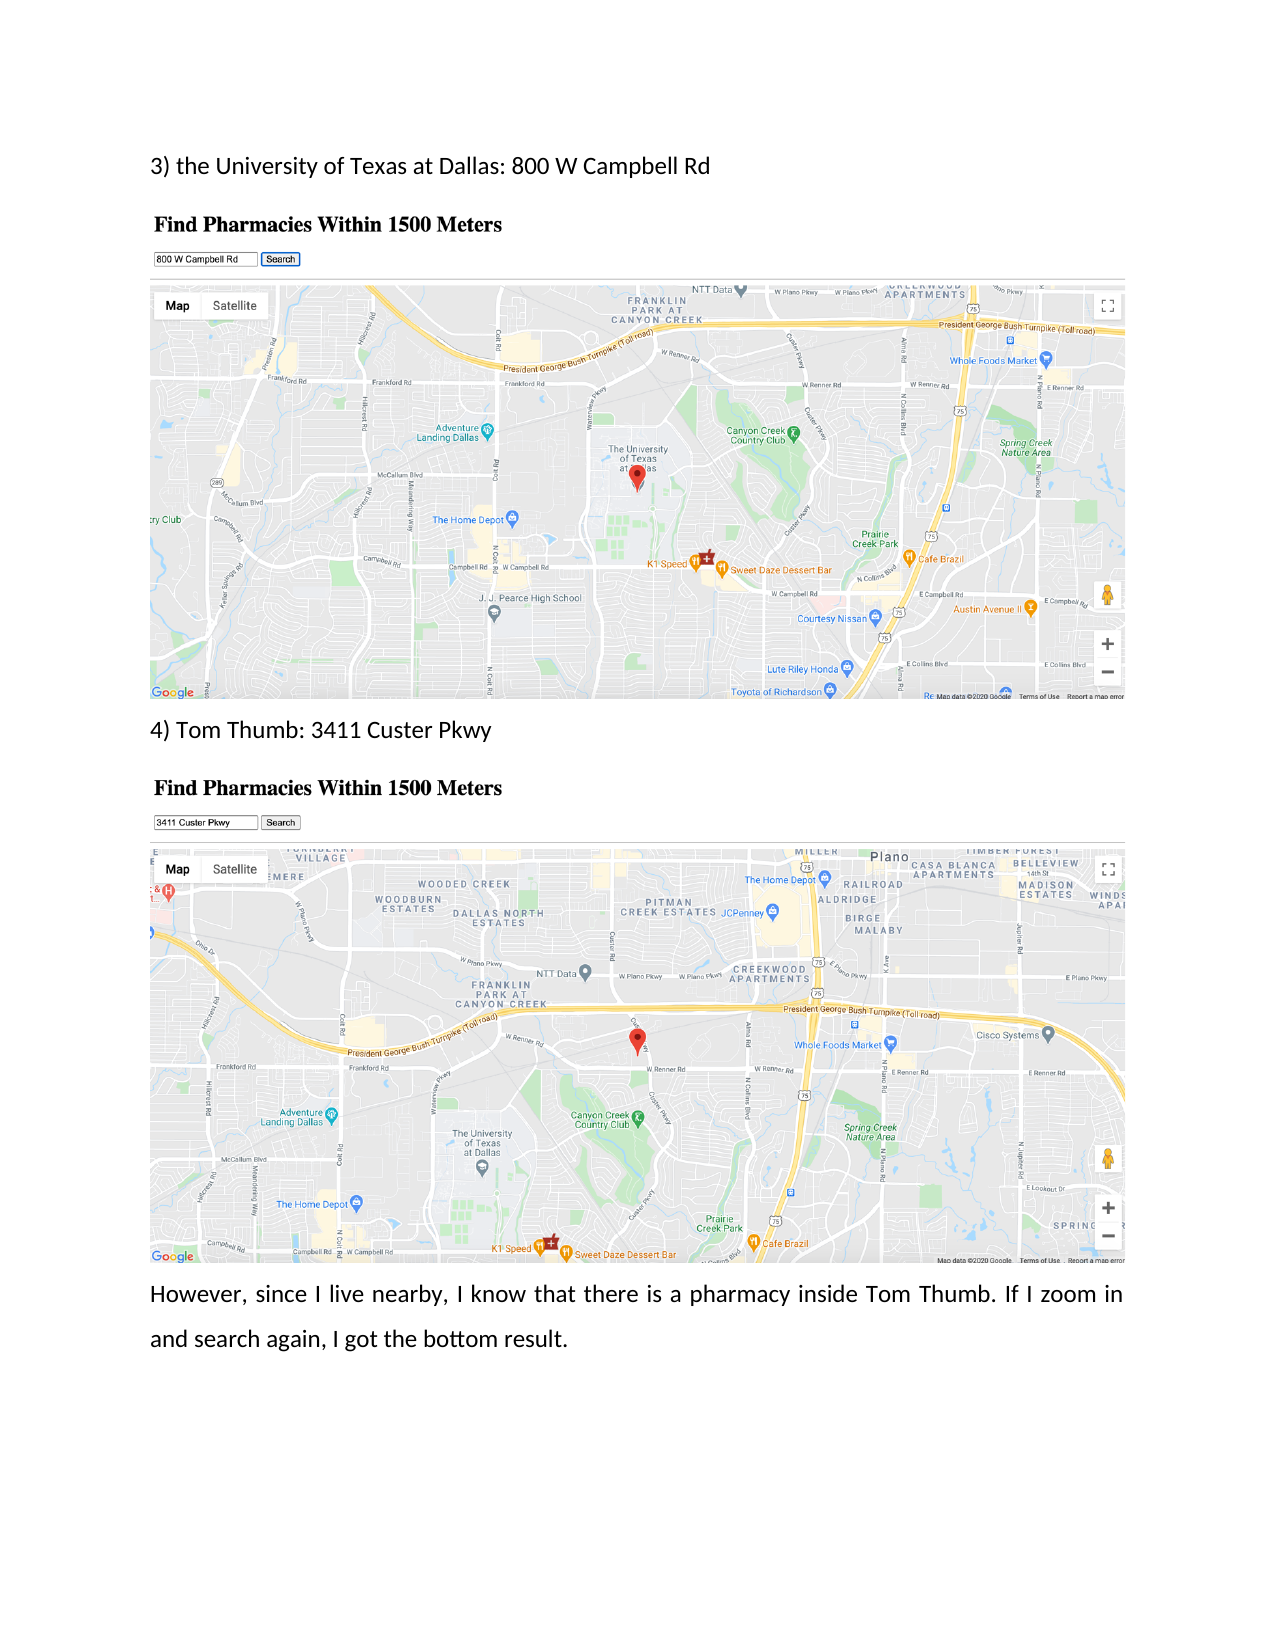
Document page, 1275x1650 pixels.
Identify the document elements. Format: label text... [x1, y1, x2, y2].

picture [150, 759, 1125, 1263]
text 4) Tom Thumb: 3411 Custer Pkwy [150, 714, 1125, 744]
text 3) the University of Texas at Dallas: 800 W Campbell Rd [150, 150, 1125, 181]
picture [150, 195, 1125, 699]
text However, since I live nearby, I know that there is a pharmacy inside Tom Thumb. If I zoom in and search again, I got the bottom result. [150, 1278, 1125, 1354]
